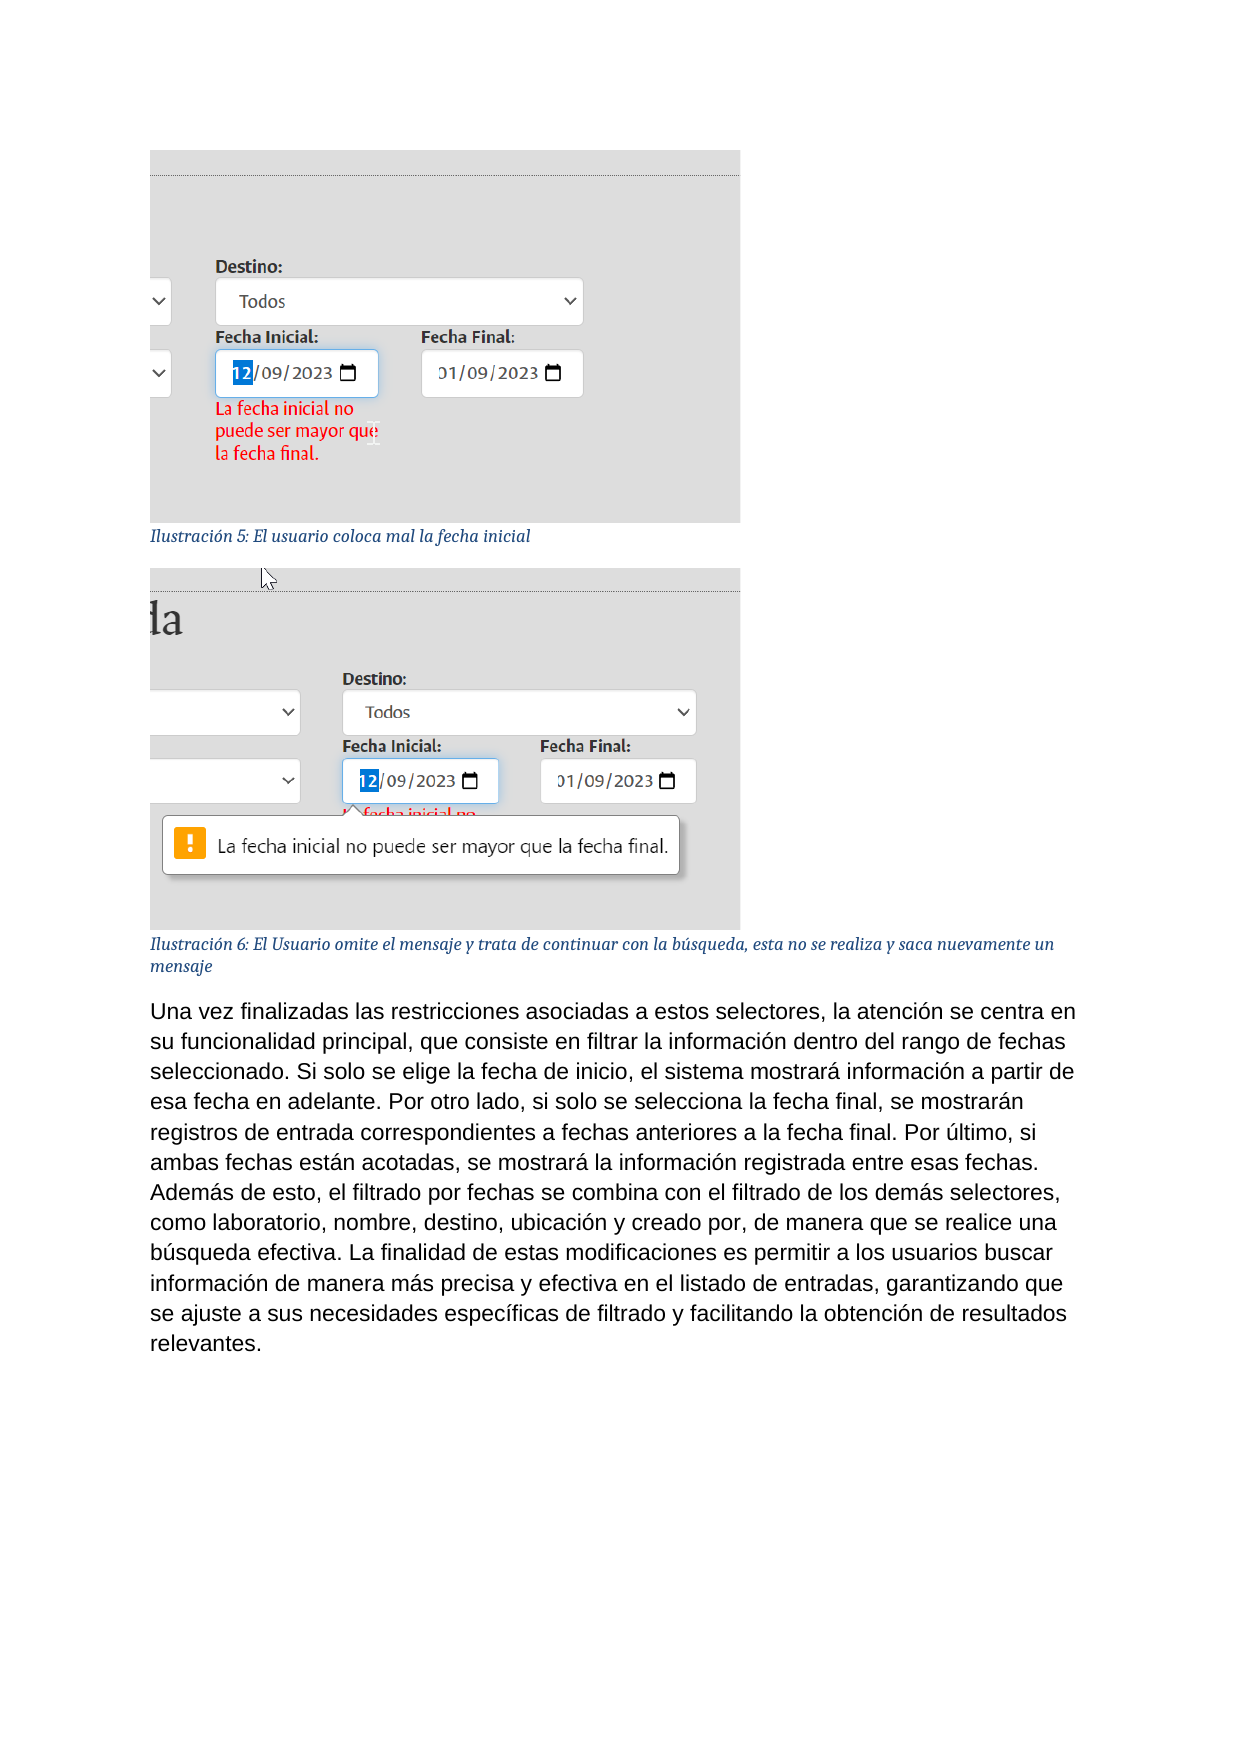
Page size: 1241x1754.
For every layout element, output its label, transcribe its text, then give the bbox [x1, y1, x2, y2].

picture [150, 150, 741, 523]
text Una vez finalizadas las restricciones asociadas a estos selectores, la atención se centra en su funcionalidad principal, que consiste en filtrar la información dentro del rango de fechas seleccionado. Si solo se elige la fecha de inicio, el sistema mostrará información a partir de esa fecha en adelante. Por otro lado, si solo se selecciona la fecha final, se mostrarán registros de entrada correspondientes a fechas anteriores a la fecha final. Por último, si ambas fechas están acotadas, se mostrará la información registrada entre esas fechas. Además de esto, el filtrado por fechas se combina con el filtrado de los demás selectores, como laboratorio, nombre, destino, ubicación y creado por, de manera que se realice una búsqueda efectiva. La finalidad de estas modificaciones es permitir a los usuarios buscar información de manera más precisa y efectiva en el listado de entradas, garantizando que se ajuste a sus necesidades específicas de filtrado y facilitando la obtención de resultados relevantes. [150, 998, 1090, 1356]
picture [150, 568, 741, 930]
text Ilustración 5: El usuario coloca mal la fecha inicial [150, 526, 1090, 548]
text Ilustración 6: El Usuario omite el mensaje y trata de continuar con la búsqueda, esta no se realiza y saca nuevamente un mensaje [150, 934, 1090, 977]
